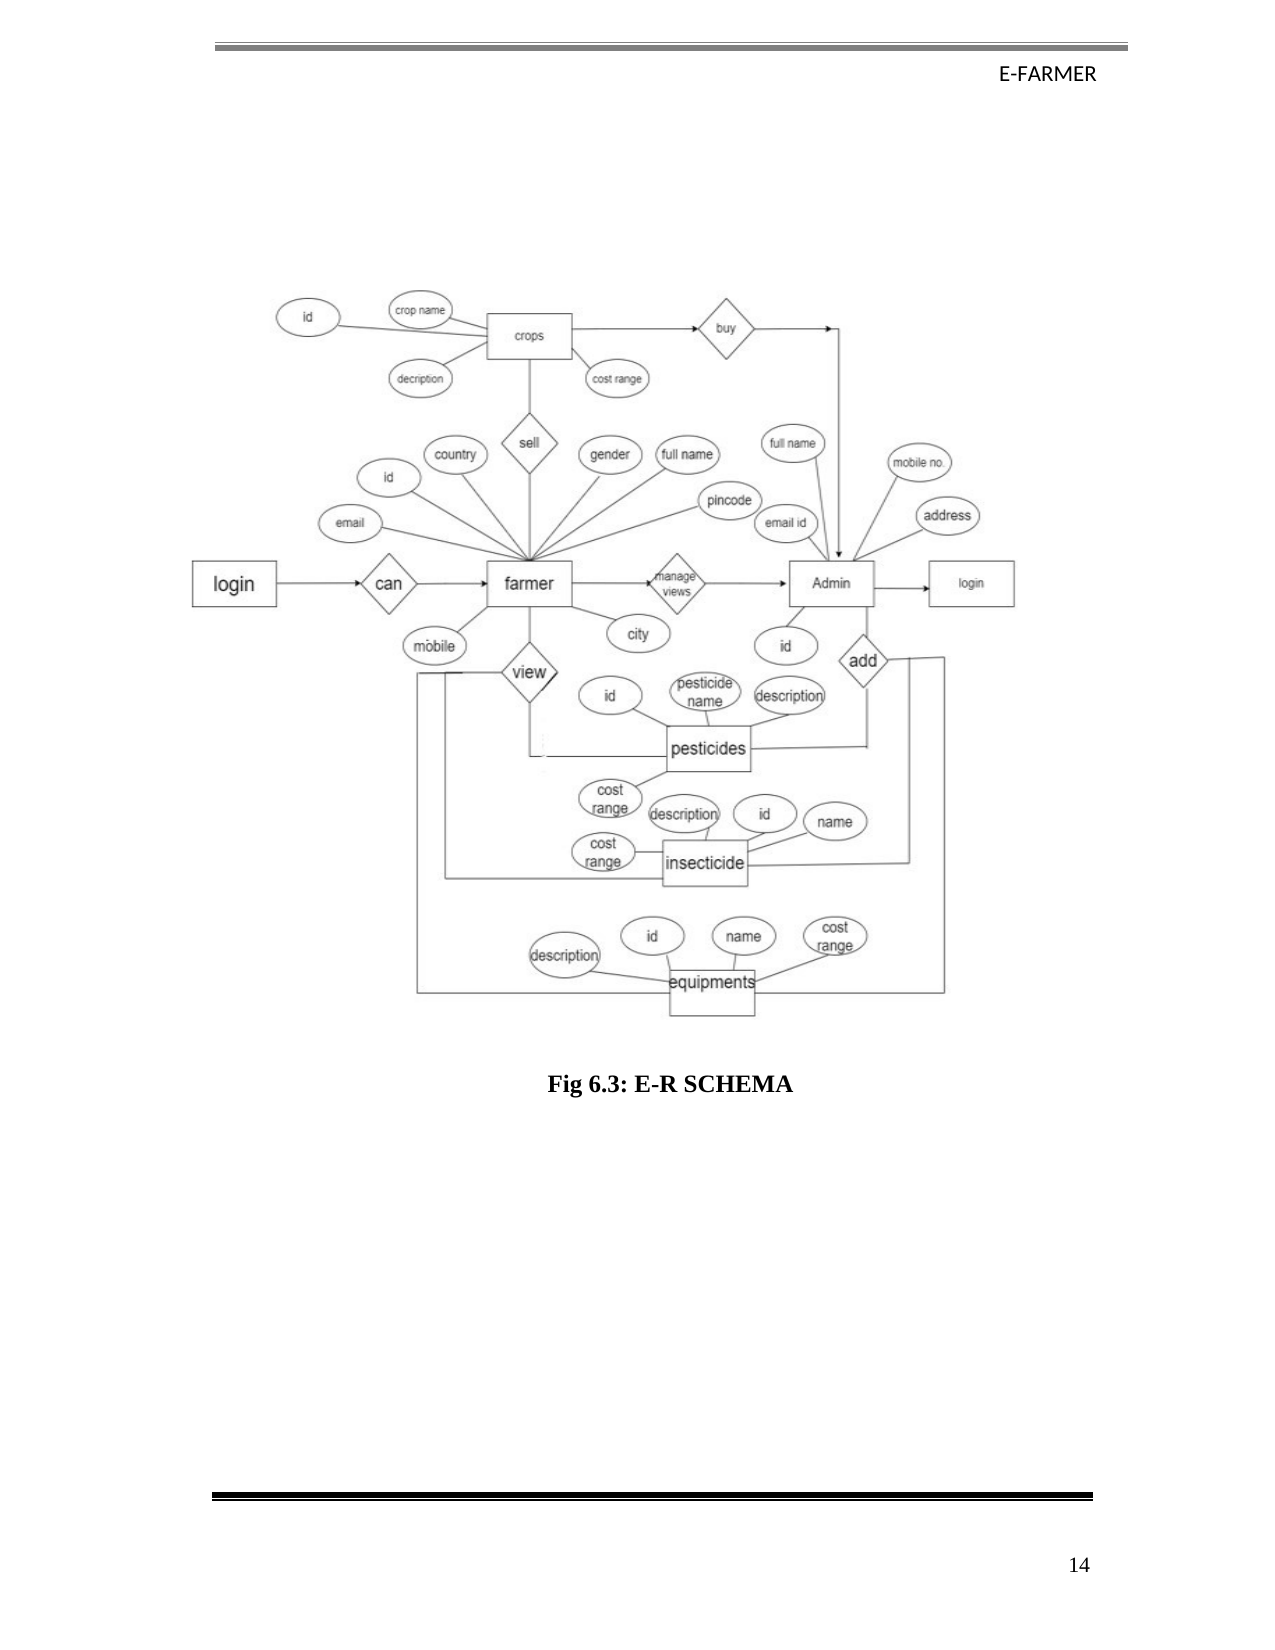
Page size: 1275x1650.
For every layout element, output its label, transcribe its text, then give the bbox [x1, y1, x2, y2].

text Fig 6.3: E-R SCHEMA [213, 1069, 1128, 1097]
picture [181, 273, 1057, 1036]
